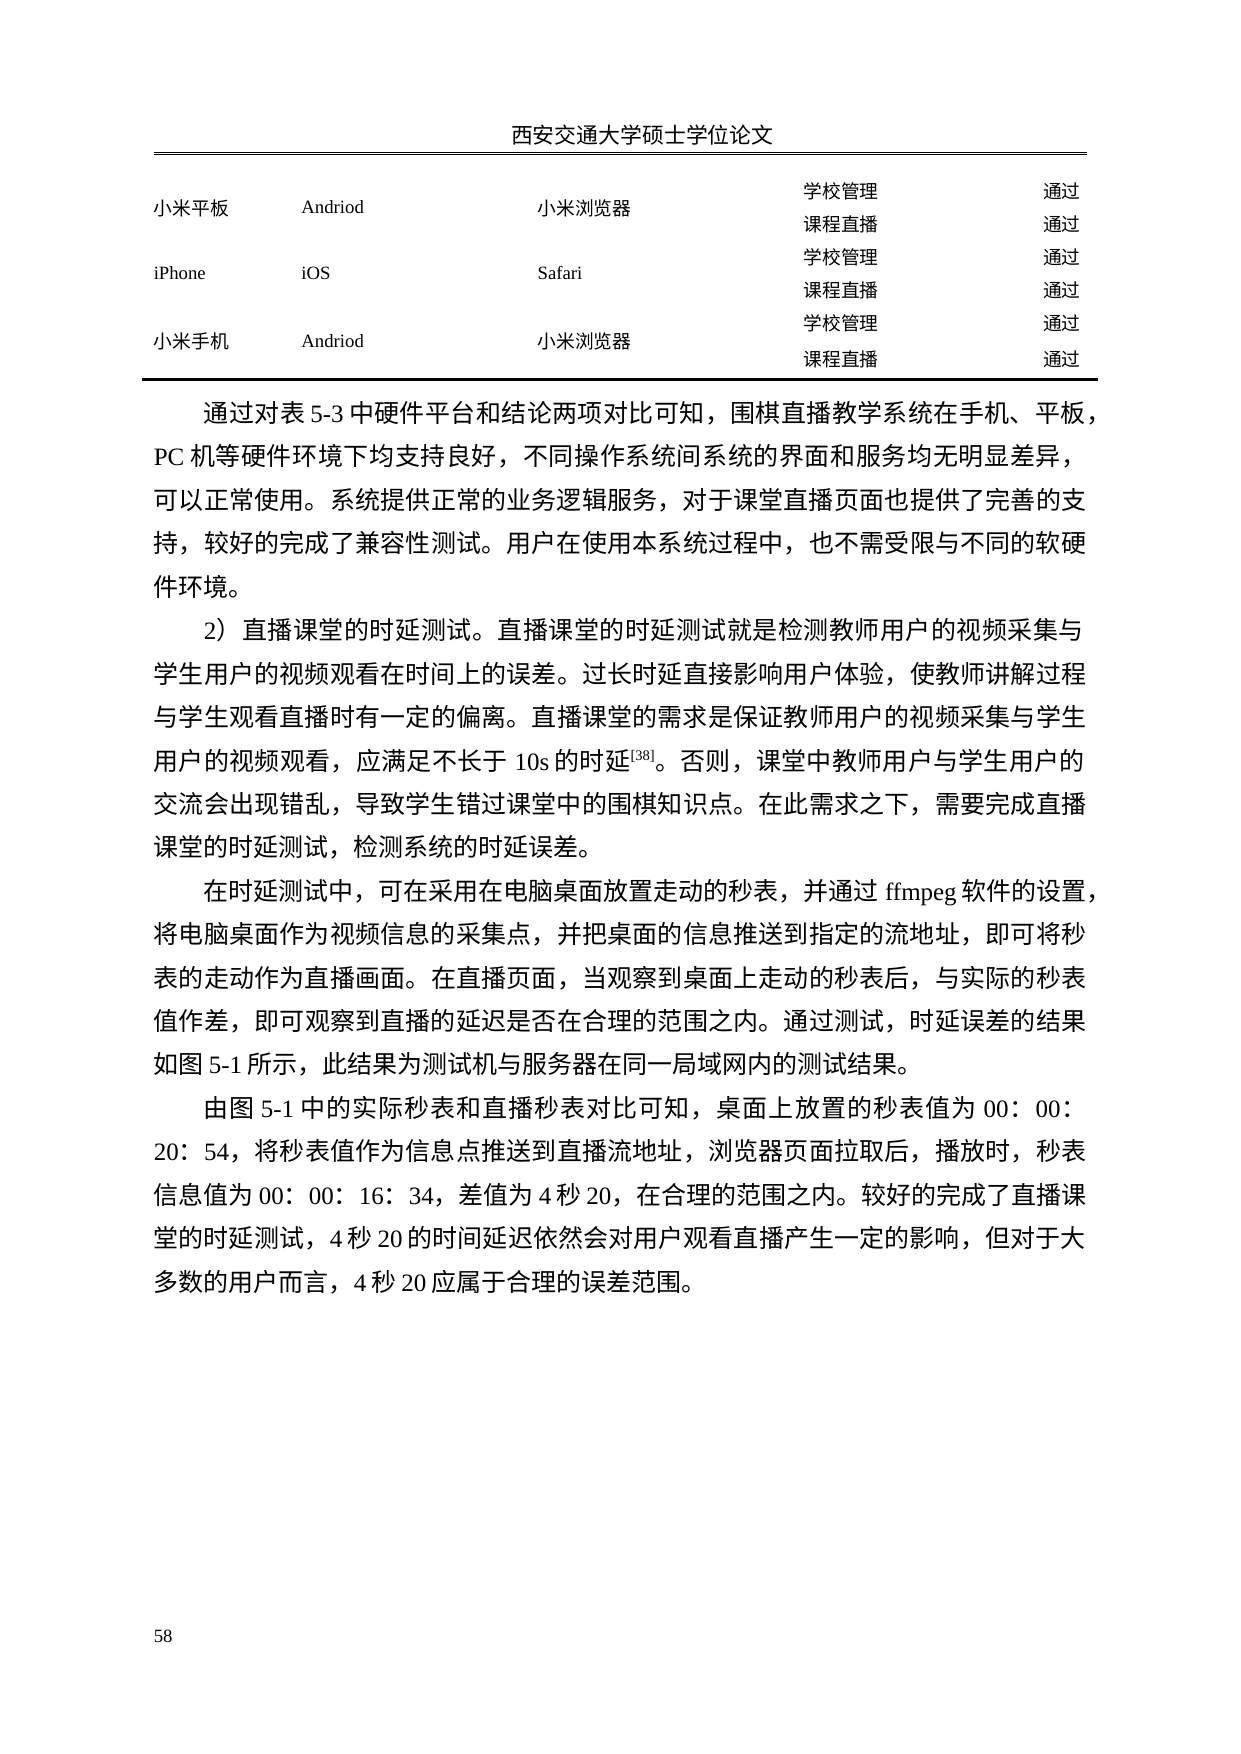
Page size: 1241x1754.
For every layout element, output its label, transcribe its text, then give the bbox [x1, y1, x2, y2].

table_cell 小米手机 [142, 309, 290, 378]
table_cell Andriod [290, 309, 526, 378]
text 2）直播课堂的时延测试。直播课堂的时延测试就是检测教师用户的视频采集与学生用户的视频观看在时间上的误差。过长时延直接影响用户体验，使教师讲解过程与学生观看直播时有一定的偏离。直播课堂的需求是保证教师用户的视频采集与学生用户的视频观看，应满足不长于10s的时延[38]。否则，课堂中教师用户与学生用户的交流会出现错乱，导致学生错过课堂中的围棋知识点。在此需求之下，需要完成直播课堂的时延测试，检测系统的时延误差。 [153, 611, 1087, 864]
table_cell Safari [526, 243, 792, 309]
table_cell 小米平板 [142, 177, 290, 243]
text 在时延测试中，可在采用在电脑桌面放置走动的秒表，并通过ffmpeg软件的设置，将电脑桌面作为视频信息的采集点，并把桌面的信息推送到指定的流地址，即可将秒表的走动作为直播画面。在直播页面，当观察到桌面上走动的秒表后，与实际的秒表值作差，即可观察到直播的延迟是否在合理的范围之内。通过测试，时延误差的结果如图5-1所示，此结果为测试机与服务器在同一局域网内的测试结果。 [153, 871, 1087, 1081]
text 由图5-1中的实际秒表和直播秒表对比可知，桌面上放置的秒表值为00：00：20：54，将秒表值作为信息点推送到直播流地址，浏览器页面拉取后，播放时，秒表信息值为00：00：16：34，差值为4秒20，在合理的范围之内。较好的完成了直播课堂的时延测试，4秒20的时间延迟依然会对用户观看直播产生一定的影响，但对于大多数的用户而言，4秒20应属于合理的误差范围。 [153, 1088, 1087, 1298]
table_cell iOS [290, 243, 526, 309]
table_cell 课程直播 [792, 276, 1032, 309]
table_cell 学校管理 [792, 309, 1032, 342]
table_cell 通过 [1032, 243, 1098, 276]
table_cell iPhone [142, 243, 290, 309]
table_cell 小米浏览器 [526, 177, 792, 243]
table_cell 课程直播 [792, 210, 1032, 243]
table_cell 通过 [1032, 309, 1098, 342]
table_cell 学校管理 [792, 177, 1032, 210]
table_cell 课程直播 [792, 342, 1032, 378]
table_cell 通过 [1032, 342, 1098, 378]
table_cell Andriod [290, 177, 526, 243]
table_cell 小米浏览器 [526, 309, 792, 378]
table_cell 通过 [1032, 210, 1098, 243]
text 通过对表5-3中硬件平台和结论两项对比可知，围棋直播教学系统在手机、平板，PC机等硬件环境下均支持良好，不同操作系统间系统的界面和服务均无明显差异，可以正常使用。系统提供正常的业务逻辑服务，对于课堂直播页面也提供了完善的支持，较好的完成了兼容性测试。用户在使用本系统过程中，也不需受限与不同的软硬件环境。 [153, 393, 1087, 603]
table_cell 学校管理 [792, 243, 1032, 276]
table_cell 通过 [1032, 276, 1098, 309]
table_cell 通过 [1032, 177, 1098, 210]
